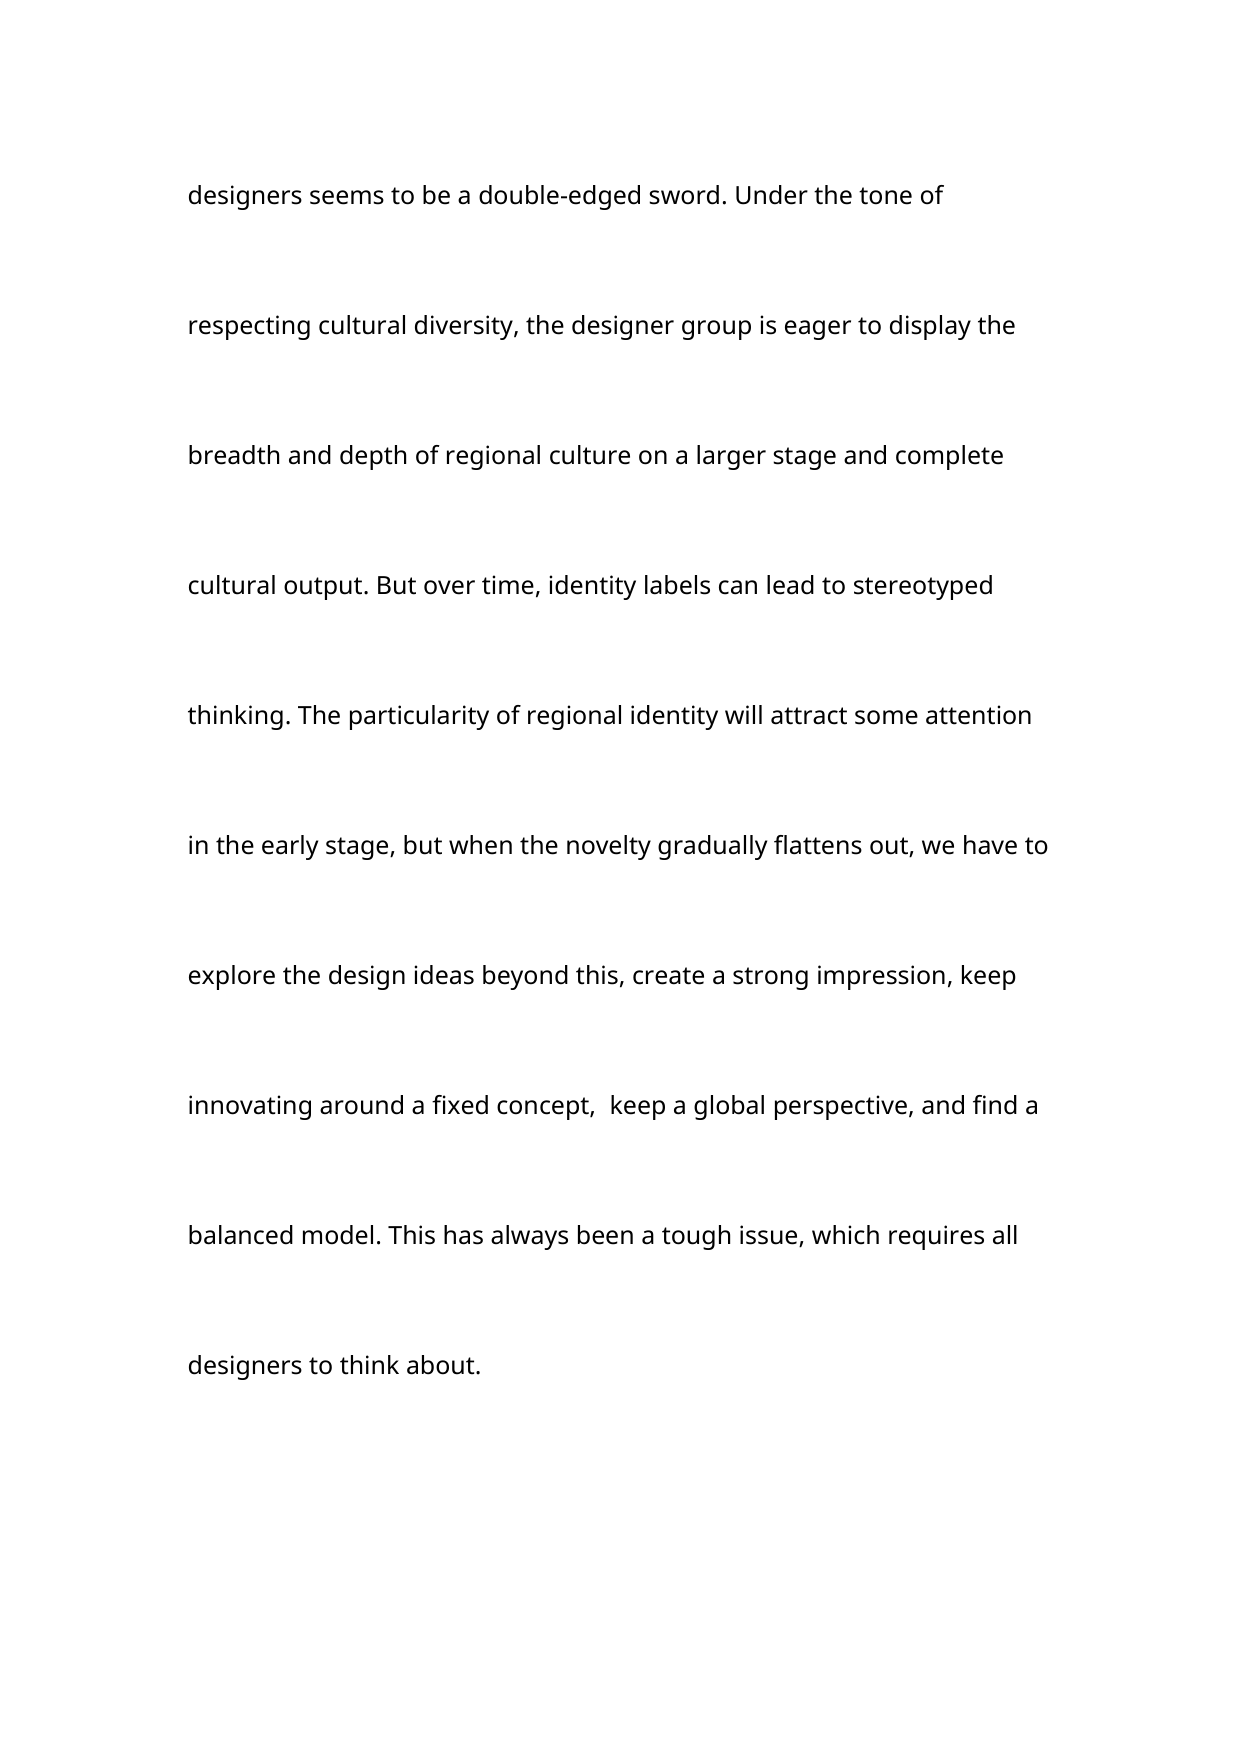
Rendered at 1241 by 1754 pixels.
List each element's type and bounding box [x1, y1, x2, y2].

text [187, 162, 1053, 1397]
